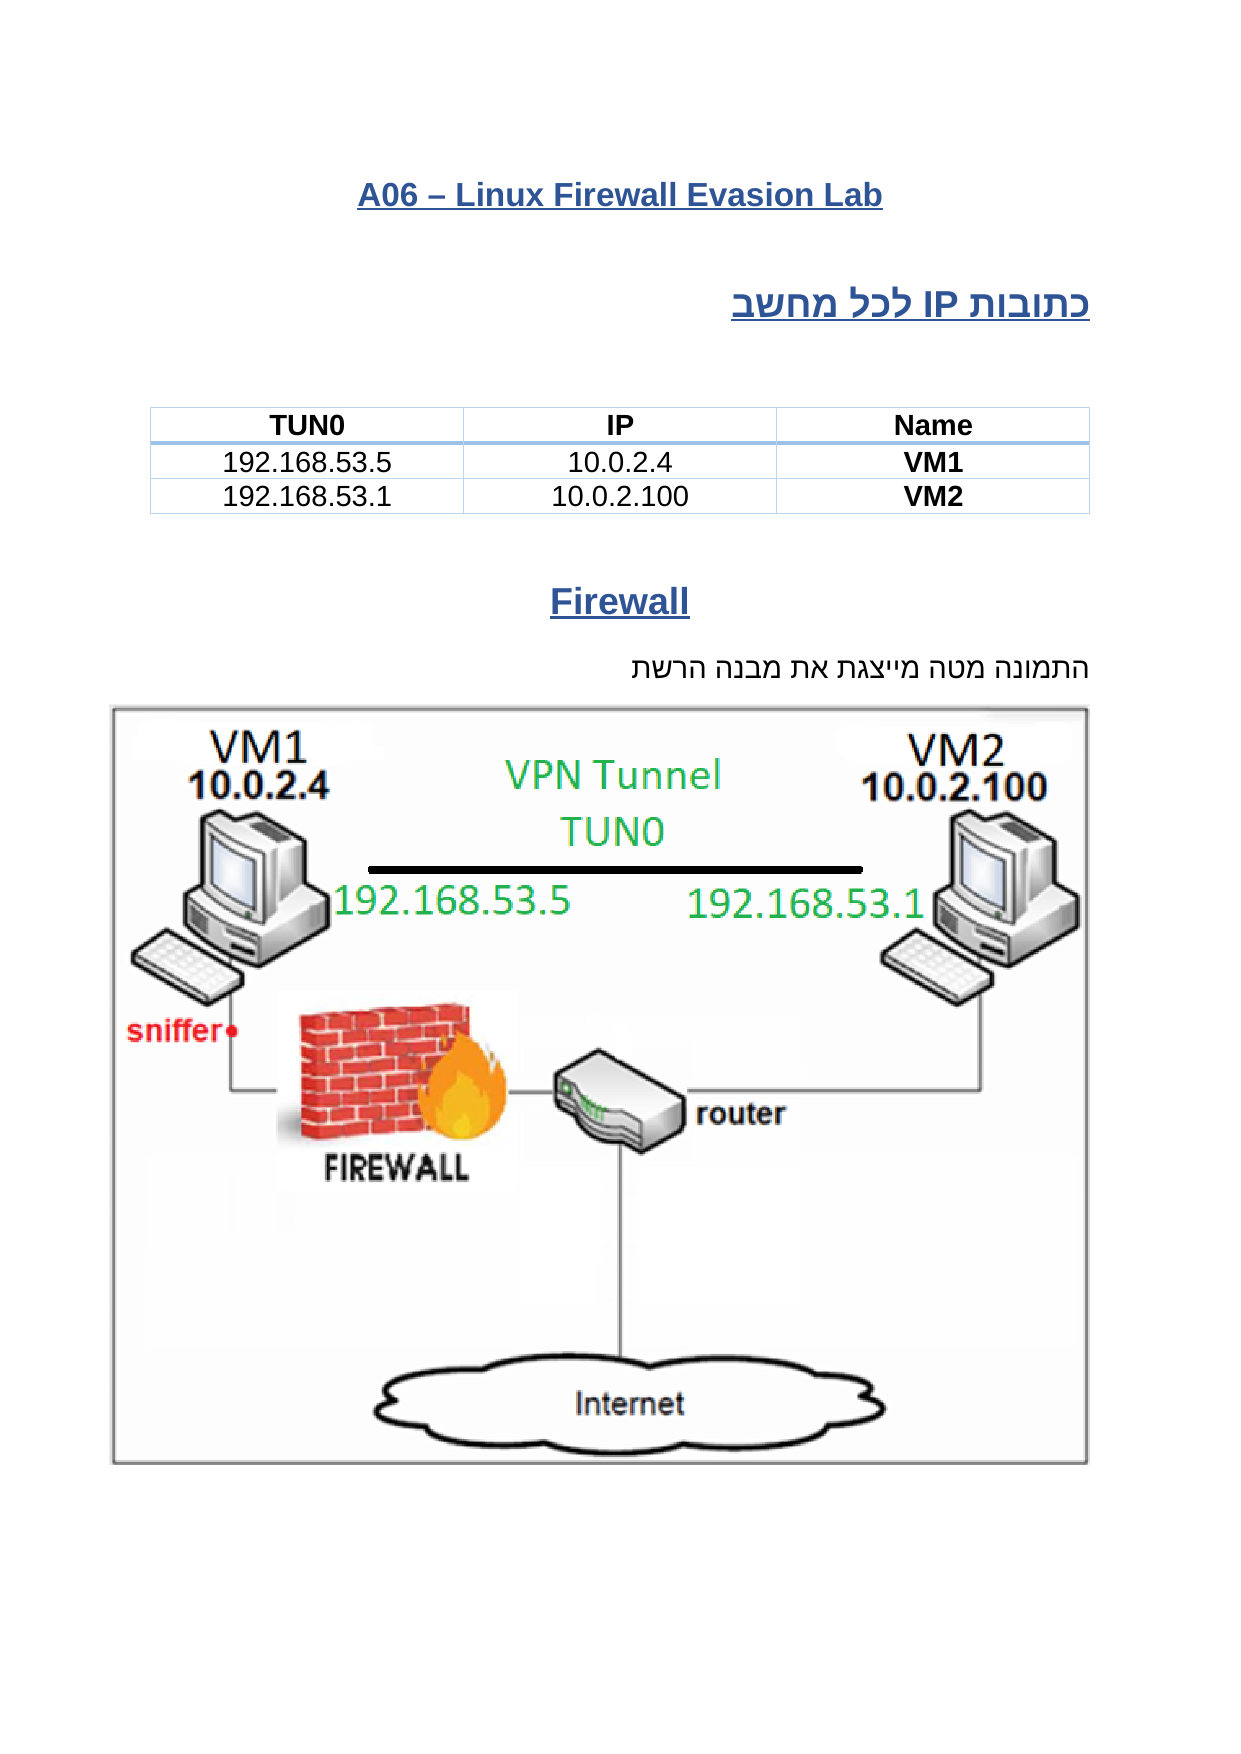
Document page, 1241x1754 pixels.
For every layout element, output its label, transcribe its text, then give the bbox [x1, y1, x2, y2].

table_header Name [777, 408, 1089, 441]
table_cell 192.168.53.1 [151, 479, 463, 513]
text התמונה מטה מייצגת את מבנה הרשת [150, 651, 1090, 685]
subtitle A06 – Linux Firewall Evasion Lab [150, 175, 1090, 213]
subtitle Firewall [150, 579, 1090, 622]
table_header IP [464, 408, 776, 441]
table_cell VM1 [777, 445, 1089, 478]
picture [108, 704, 1090, 1468]
table_cell 192.168.53.5 [151, 445, 463, 478]
table_cell VM2 [777, 479, 1089, 513]
subtitle כתובות IP לכל מחשב [150, 282, 1090, 325]
table_cell 10.0.2.100 [464, 479, 776, 513]
table_header TUN0 [151, 408, 463, 441]
table_cell 10.0.2.4 [464, 445, 776, 478]
